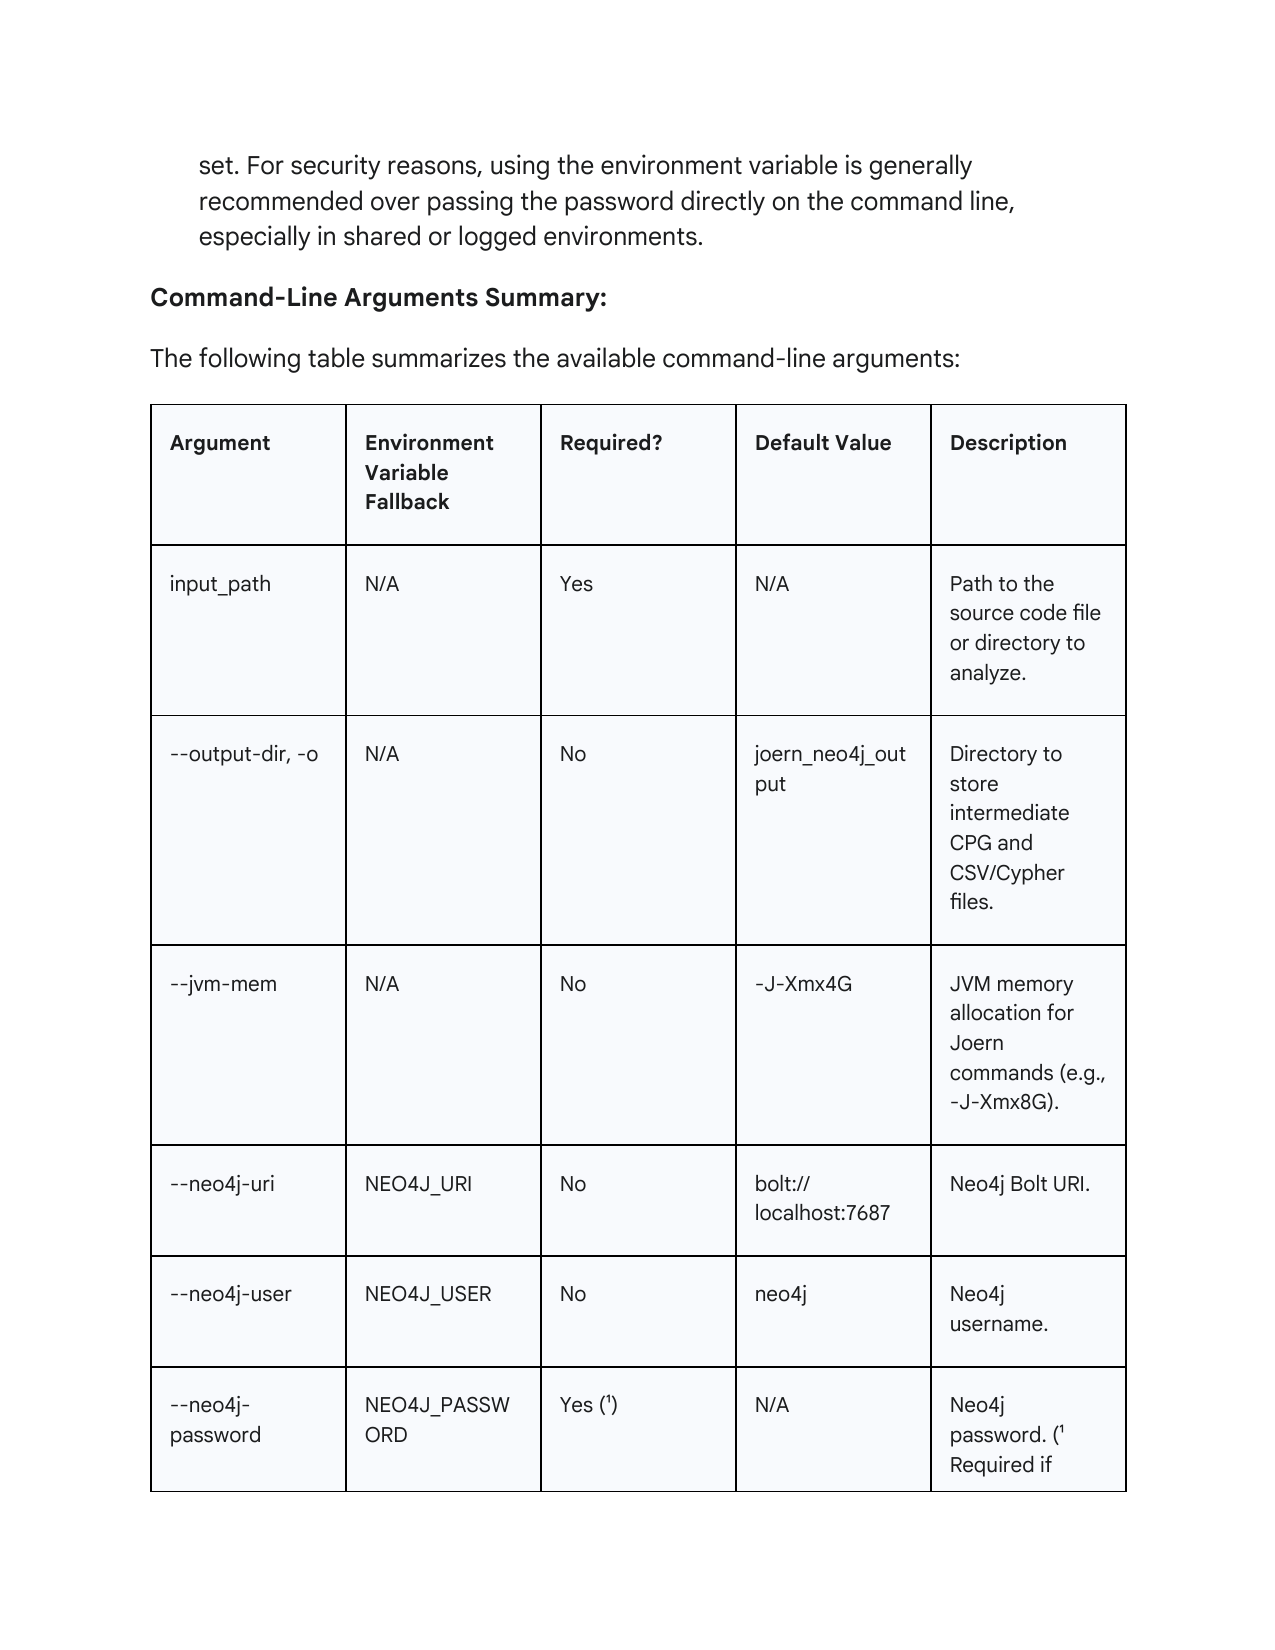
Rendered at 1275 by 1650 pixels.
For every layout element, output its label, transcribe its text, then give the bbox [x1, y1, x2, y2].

table_cell N/A [737, 546, 930, 714]
table_header Description [932, 405, 1125, 544]
text Command-Line Arguments Summary: [150, 282, 1125, 313]
table_cell bolt://localhost:7687 [737, 1146, 930, 1255]
table_header Default Value [737, 405, 930, 544]
table_header Argument [152, 405, 345, 544]
table_cell Neo4j username. [932, 1257, 1125, 1366]
table_cell No [542, 716, 735, 944]
table_cell NEO4J_USER [347, 1257, 540, 1366]
table_cell No [542, 1146, 735, 1255]
table_cell Yes (¹) [542, 1368, 735, 1491]
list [161, 150, 1125, 253]
table_cell Neo4j Bolt URI. [932, 1146, 1125, 1255]
table_cell No [542, 946, 735, 1144]
table_cell Yes [542, 546, 735, 714]
table_cell N/A [347, 716, 540, 944]
table_cell NEO4J_PASSWORD [347, 1368, 540, 1491]
table_cell --neo4j-password [152, 1368, 345, 1491]
table_cell No [542, 1257, 735, 1366]
table_cell N/A [347, 546, 540, 714]
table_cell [932, 1368, 1125, 1491]
table_cell --output-dir, -o [152, 716, 345, 944]
table_cell -J-Xmx4G [737, 946, 930, 1144]
table_header Required? [542, 405, 735, 544]
table_header Environment Variable Fallback [347, 405, 540, 544]
table_cell Path to the source code file or directory to analyze. [932, 546, 1125, 714]
table_cell neo4j [737, 1257, 930, 1366]
table_cell N/A [737, 1368, 930, 1491]
table_cell input_path [152, 546, 345, 714]
text The following table summarizes the available command-line arguments: [150, 343, 1125, 374]
table_cell --jvm-mem [152, 946, 345, 1144]
table_cell joern_neo4j_output [737, 716, 930, 944]
table_cell --neo4j-uri [152, 1146, 345, 1255]
table_cell Directory to store intermediate CPG and CSV/Cypher files. [932, 716, 1125, 944]
table_cell NEO4J_URI [347, 1146, 540, 1255]
table_cell --neo4j-user [152, 1257, 345, 1366]
table_cell N/A [347, 946, 540, 1144]
table_cell JVM memory allocation for Joern commands (e.g., -J-Xmx8G). [932, 946, 1125, 1144]
